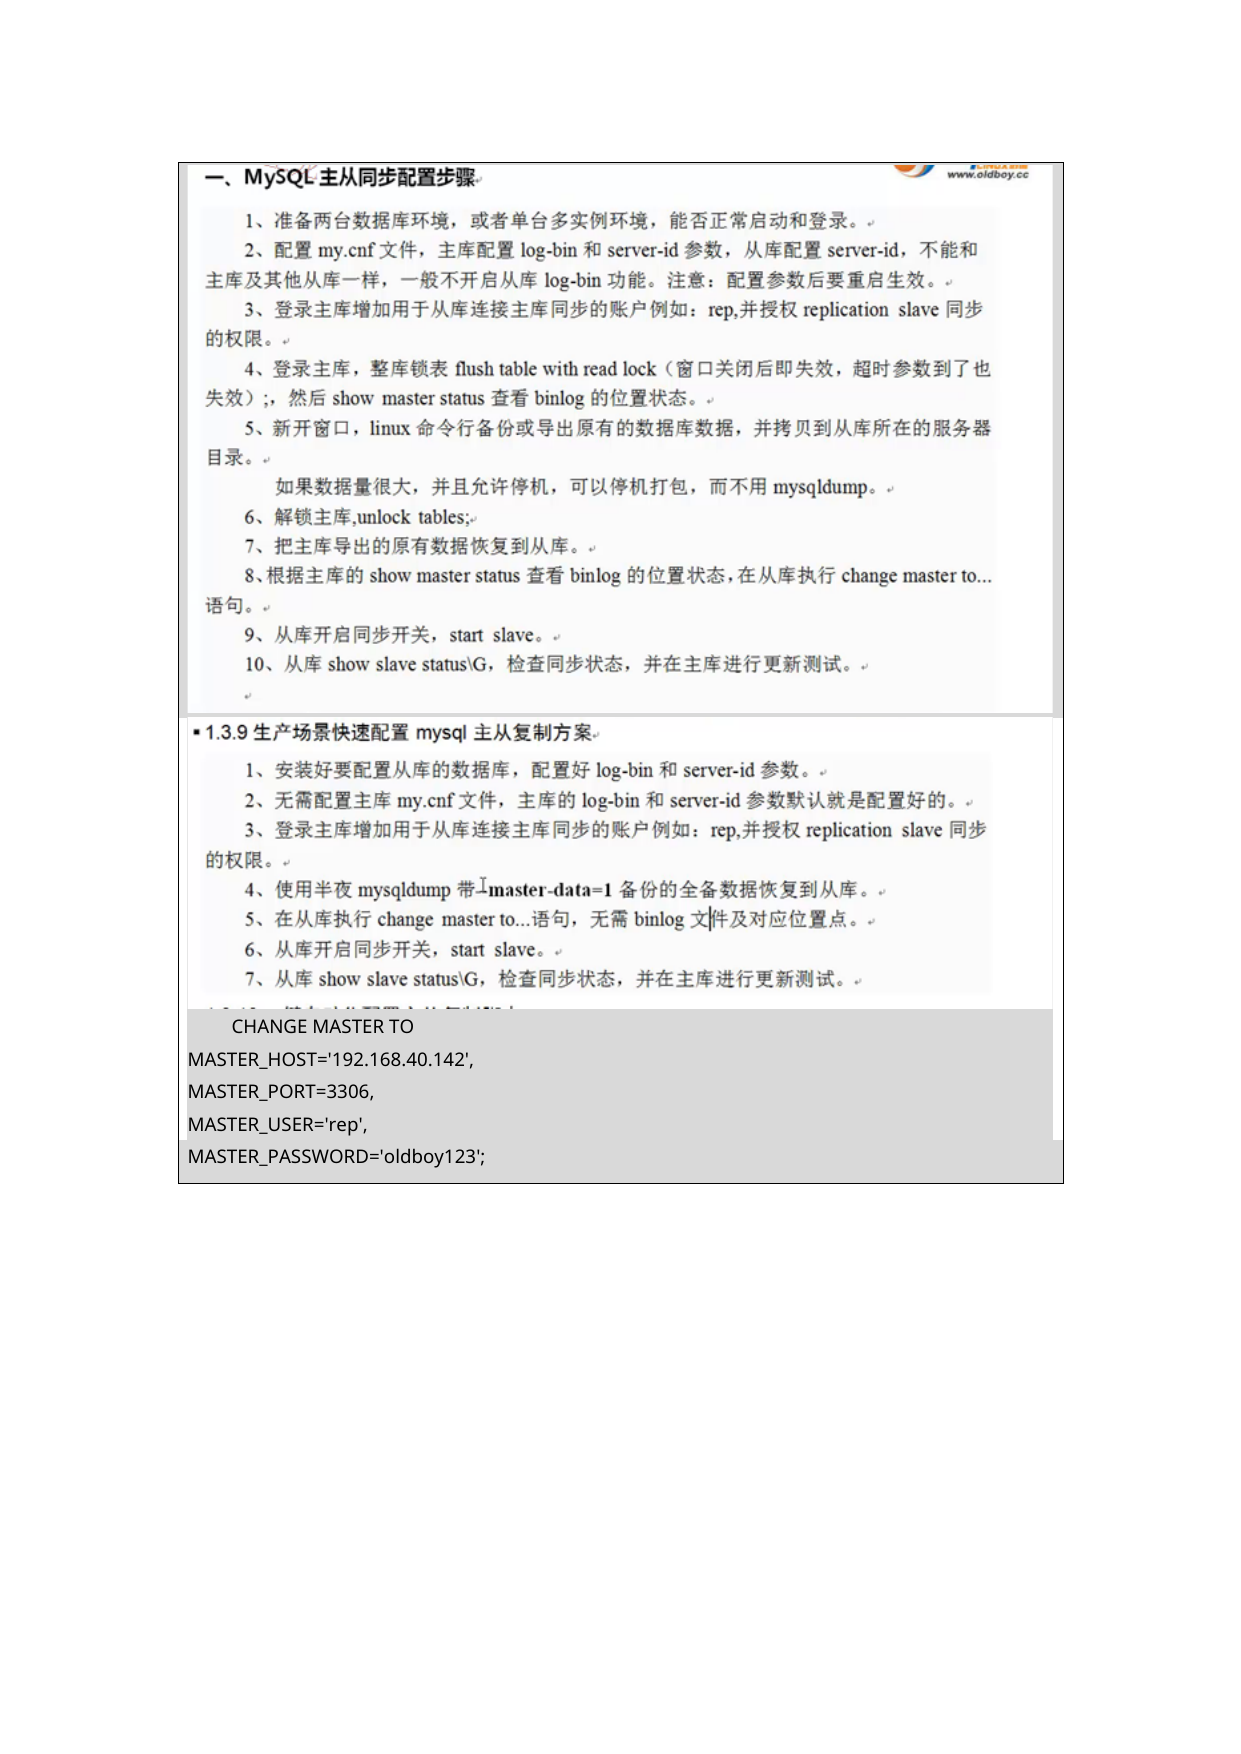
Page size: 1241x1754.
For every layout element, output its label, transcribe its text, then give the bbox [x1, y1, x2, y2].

text MASTER_PASSWORD='oldboy123'; [179, 1137, 1063, 1183]
text MASTER_PORT=3306, [187, 1075, 1053, 1108]
text CHANGE MASTER TO [187, 1010, 1053, 1043]
picture [187, 165, 1053, 713]
text MASTER_HOST='192.168.40.142', [187, 1043, 1053, 1075]
text MASTER_USER='rep', [187, 1108, 1053, 1137]
picture [187, 717, 1053, 1009]
